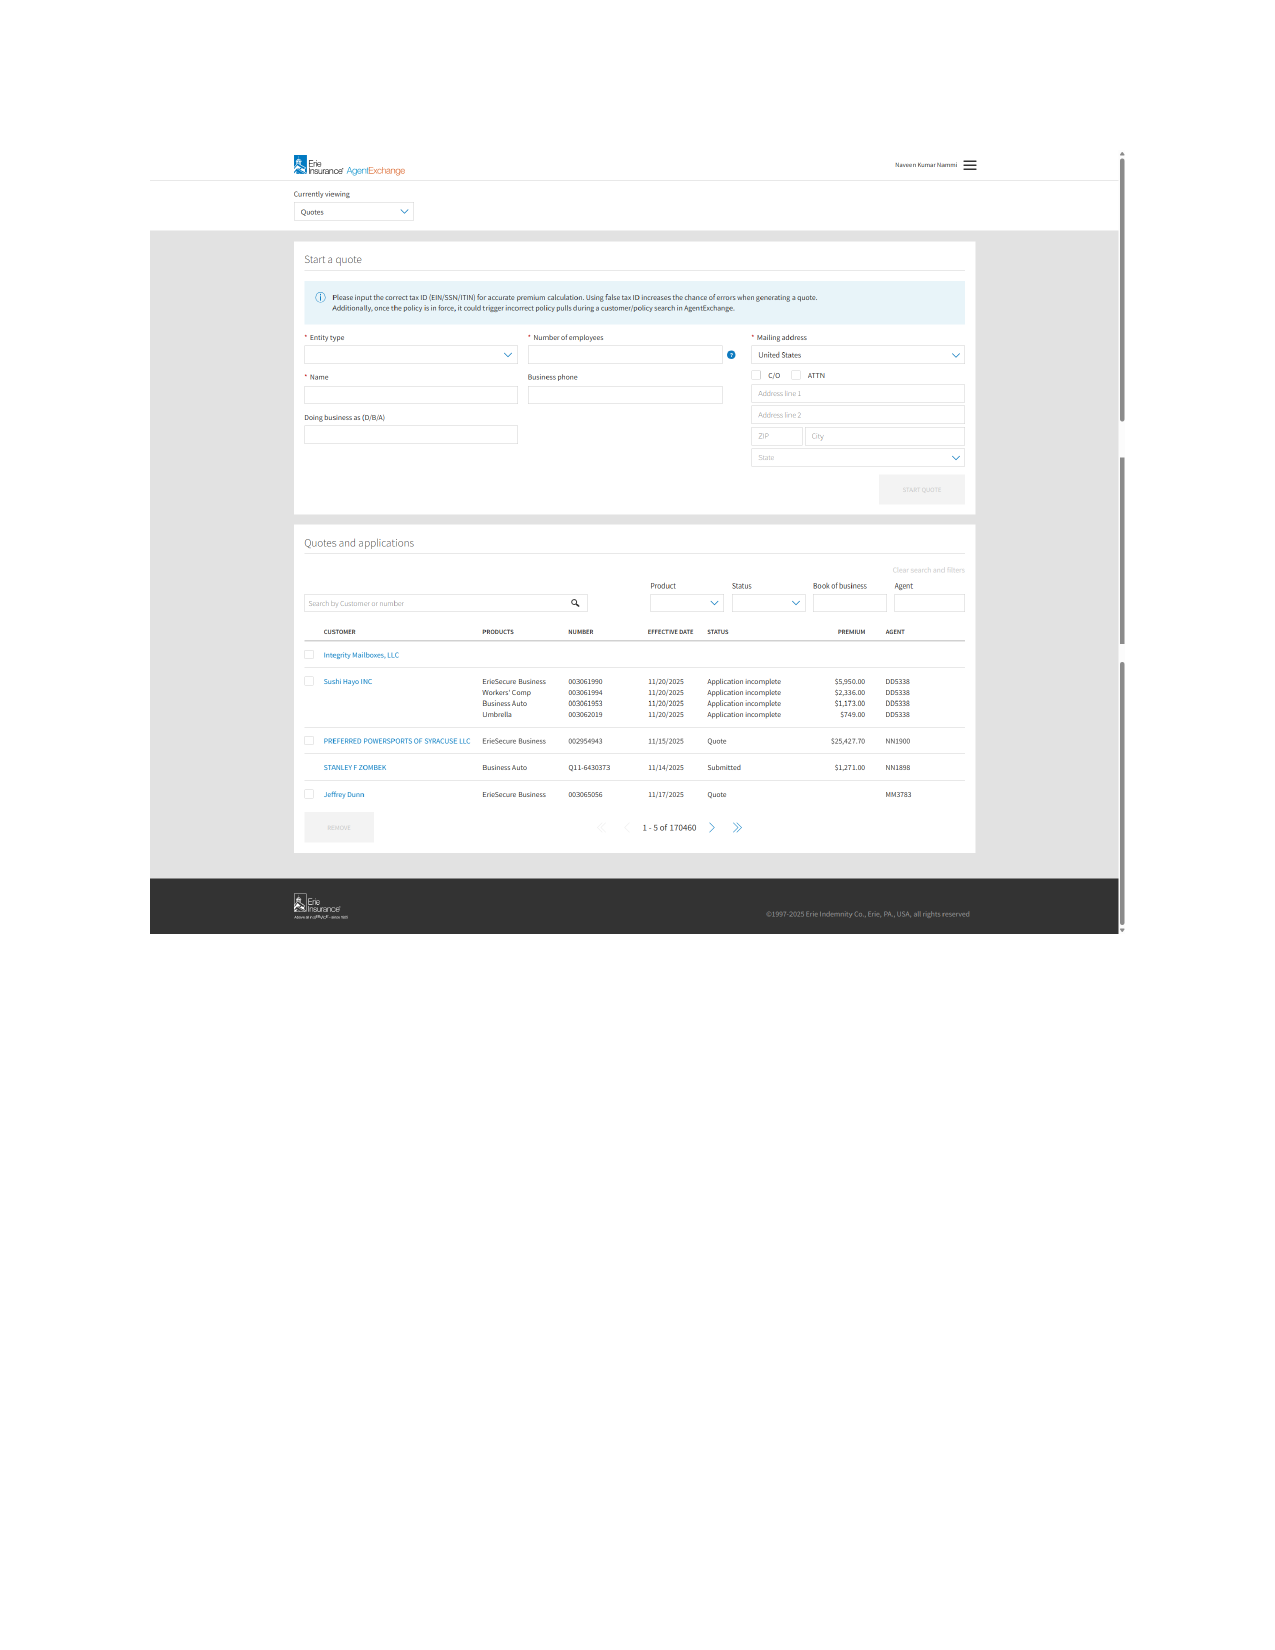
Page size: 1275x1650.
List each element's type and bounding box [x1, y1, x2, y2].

picture [150, 150, 1125, 934]
